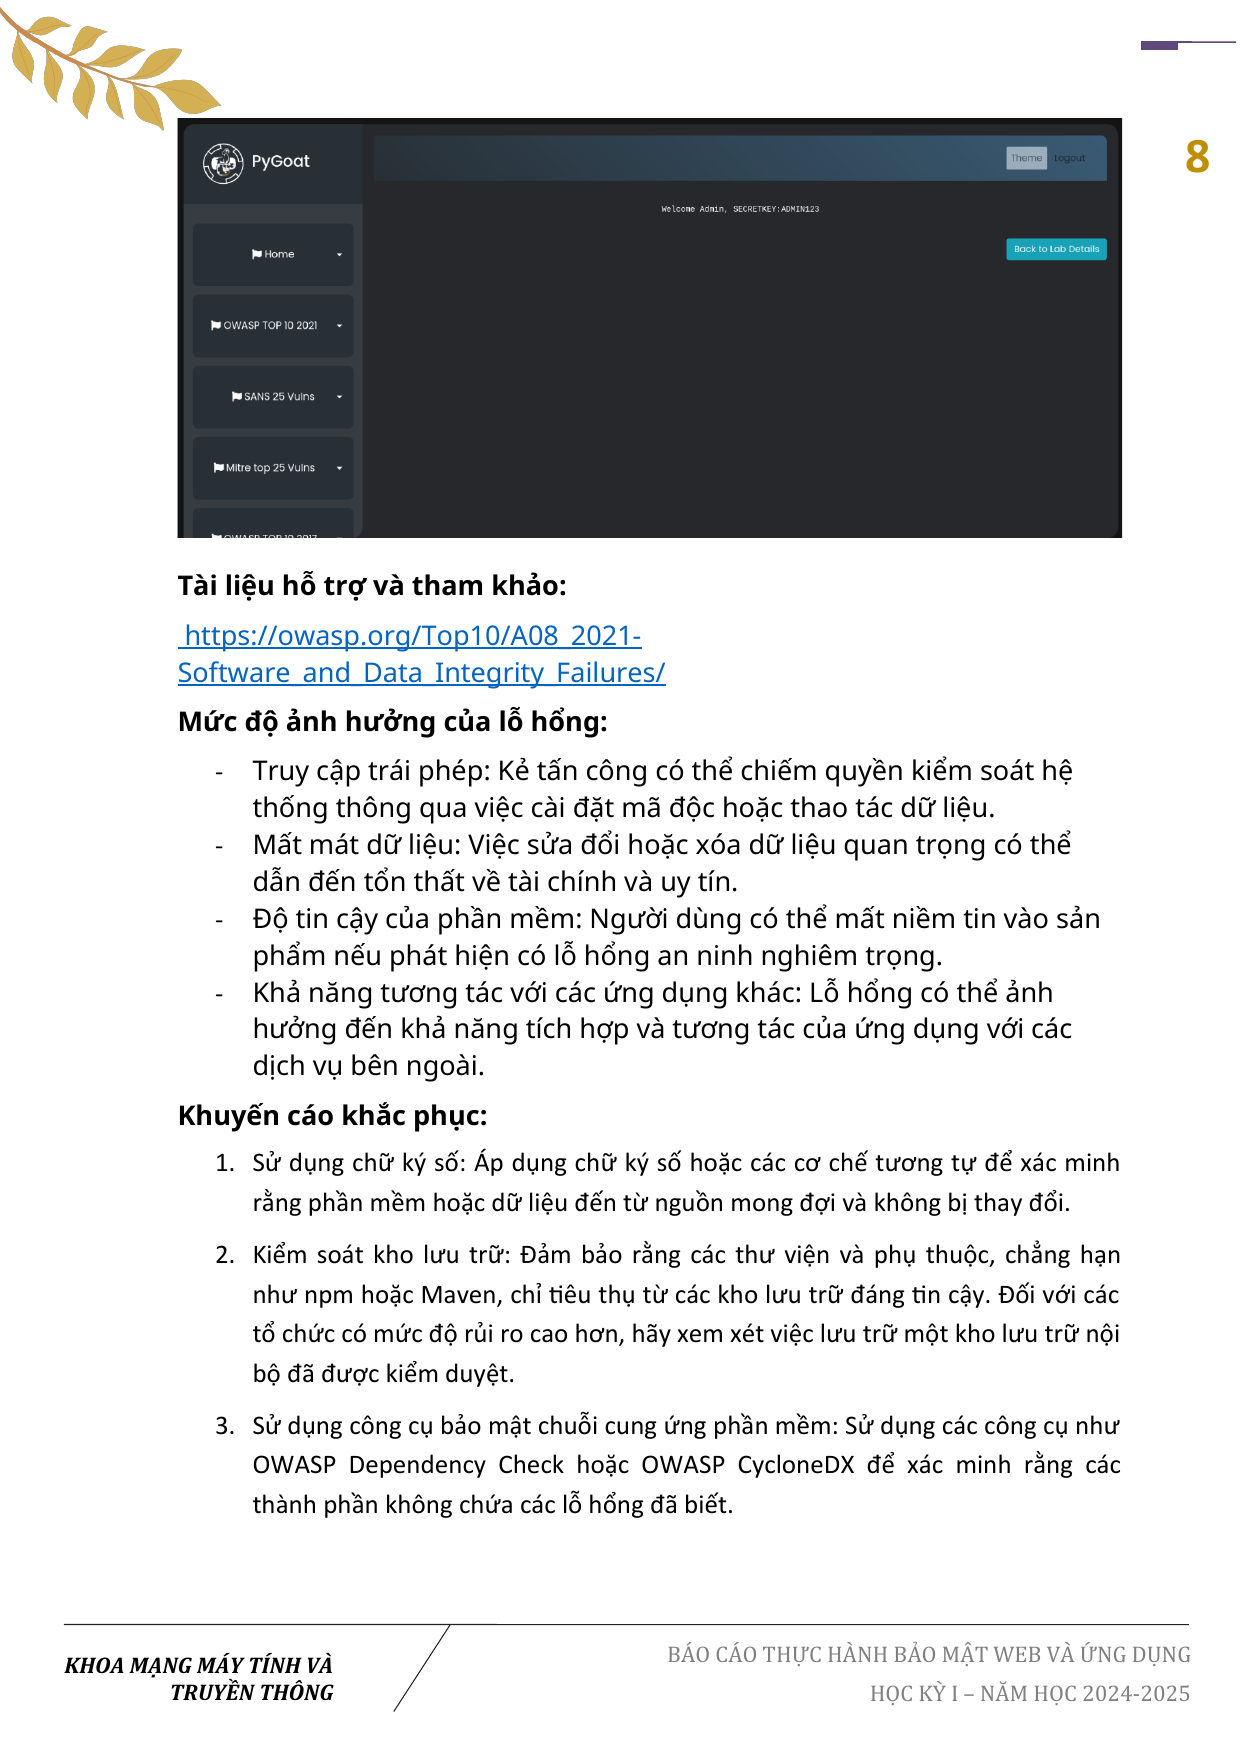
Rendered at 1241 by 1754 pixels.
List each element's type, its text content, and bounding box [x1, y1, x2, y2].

list Truy cập trái phép: Kẻ tấn công có thể chiếm quyền kiểm soát hệ thống thông qua việc cài đặt mã độc hoặc thao tác dữ liệu. [215, 752, 1122, 826]
list Độ tin cậy của phần mềm: Người dùng có thể mất niềm tin vào sản phẩm nếu phát hiện có lỗ hổng an ninh nghiêm trọng. [215, 899, 1122, 973]
list Sử dụng chữ ký số: Áp dụng chữ ký số hoặc các cơ chế tương tự để xác minh rằng phần mềm hoặc dữ liệu đến từ nguồn mong đợi và không bị thay đổi. [215, 1146, 1122, 1218]
subtitle Tài liệu hỗ trợ và tham khảo: [177, 567, 1122, 604]
list Kiểm soát kho lưu trữ: Đảm bảo rằng các thư viện và phụ thuộc, chẳng hạn như npm hoặc Maven, chỉ tiêu thụ từ các kho lưu trữ đáng tin cậy. Đối với các tổ chức có mức độ rủi ro cao hơn, hãy xem xét việc lưu trữ một kho lưu trữ nội bộ đã được kiểm duyệt. [215, 1237, 1122, 1389]
list Sử dụng công cụ bảo mật chuỗi cung ứng phần mềm: Sử dụng các công cụ như OWASP Dependency Check hoặc OWASP CycloneDX để xác minh rằng các thành phần không chứa các lỗ hổng đã biết. [215, 1408, 1122, 1520]
list Mất mát dữ liệu: Việc sửa đổi hoặc xóa dữ liệu quan trọng có thể dẫn đến tổn thất về tài chính và uy tín. [215, 826, 1122, 899]
picture [0, 0, 1123, 538]
list Khả năng tương tác với các ứng dụng khác: Lỗ hổng có thể ảnh hưởng đến khả năng tích hợp và tương tác của ứng dụng với các dịch vụ bên ngoài. [215, 973, 1122, 1084]
subtitle Mức độ ảnh hưởng của lỗ hổng: [177, 702, 1122, 739]
subtitle Khuyến cáo khắc phục: [177, 1096, 1122, 1133]
text https://owasp.org/Top10/A08_2021-Software_and_Data_Integrity_Failures/ [177, 616, 1122, 690]
